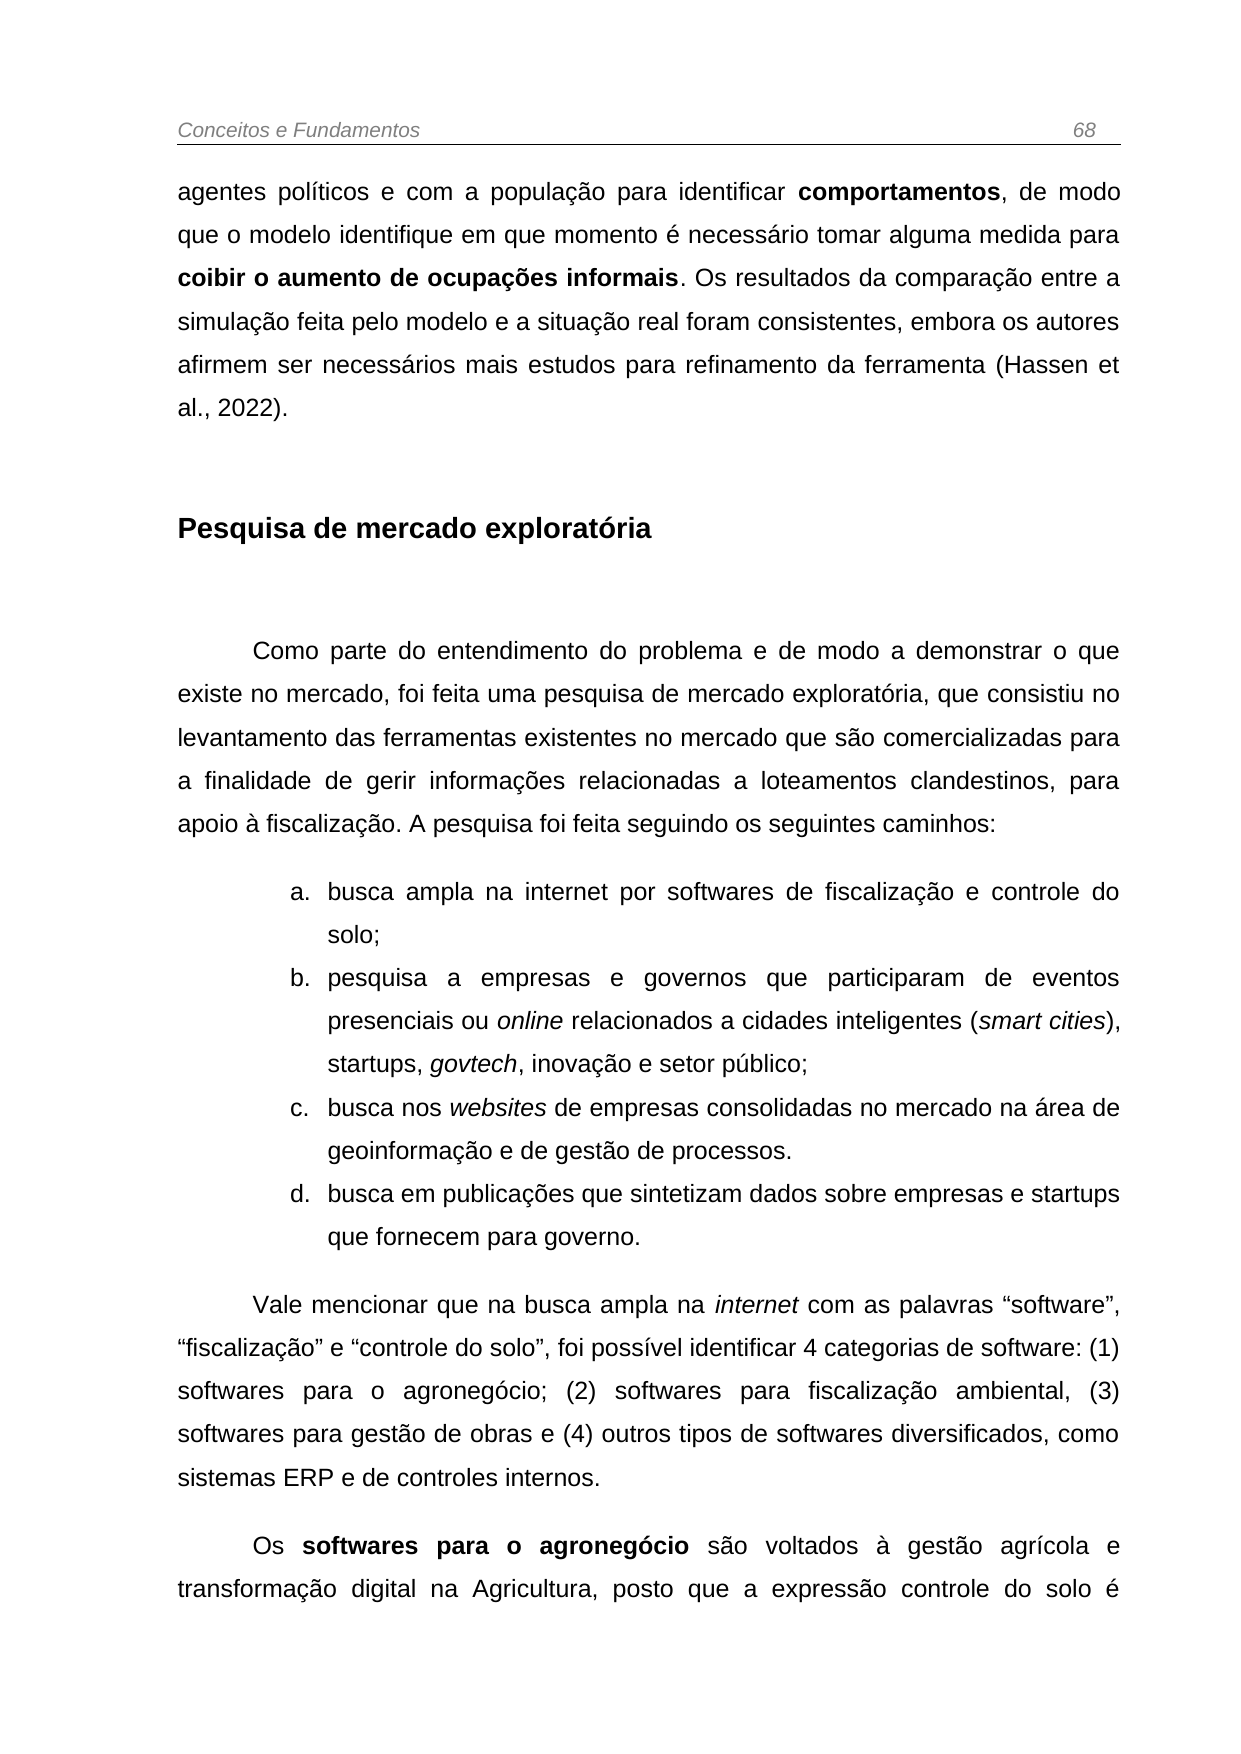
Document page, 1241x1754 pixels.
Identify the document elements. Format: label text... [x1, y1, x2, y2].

subtitle Pesquisa de mercado exploratória [177, 511, 1121, 544]
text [177, 1531, 1121, 1602]
list busca em publicações que sintetizam dados sobre empresas e startups que fornecem para governo. [290, 1179, 1121, 1251]
list pesquisa a empresas e governos que participaram de eventos presenciais ou online relacionados a cidades inteligentes (smart cities), startups, govtech, inovação e setor público; [290, 963, 1121, 1078]
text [177, 177, 1121, 422]
text Como parte do entendimento do problema e de modo a demonstrar o que existe no mercado, foi feita uma pesquisa de mercado exploratória, que consistiu no levantamento das ferramentas existentes no mercado que são comercializadas para a finalidade de gerir informações relacionadas a loteamentos clandestinos, para apoio à fiscalização. A pesquisa foi feita seguindo os seguintes caminhos: [177, 636, 1121, 837]
list busca nos websites de empresas consolidadas no mercado na área de geoinformação e de gestão de processos. [290, 1092, 1121, 1164]
list busca ampla na internet por softwares de fiscalização e controle do solo; [290, 877, 1121, 949]
text Vale mencionar que na busca ampla na internet com as palavras “software”, “fiscalização” e “controle do solo”, foi possível identificar 4 categorias de software: (1) softwares para o agronegócio; (2) softwares para fiscalização ambiental, (3) softwares para gestão de obras e (4) outros tipos de softwares diversificados, como sistemas ERP e de controles internos. [177, 1290, 1121, 1491]
